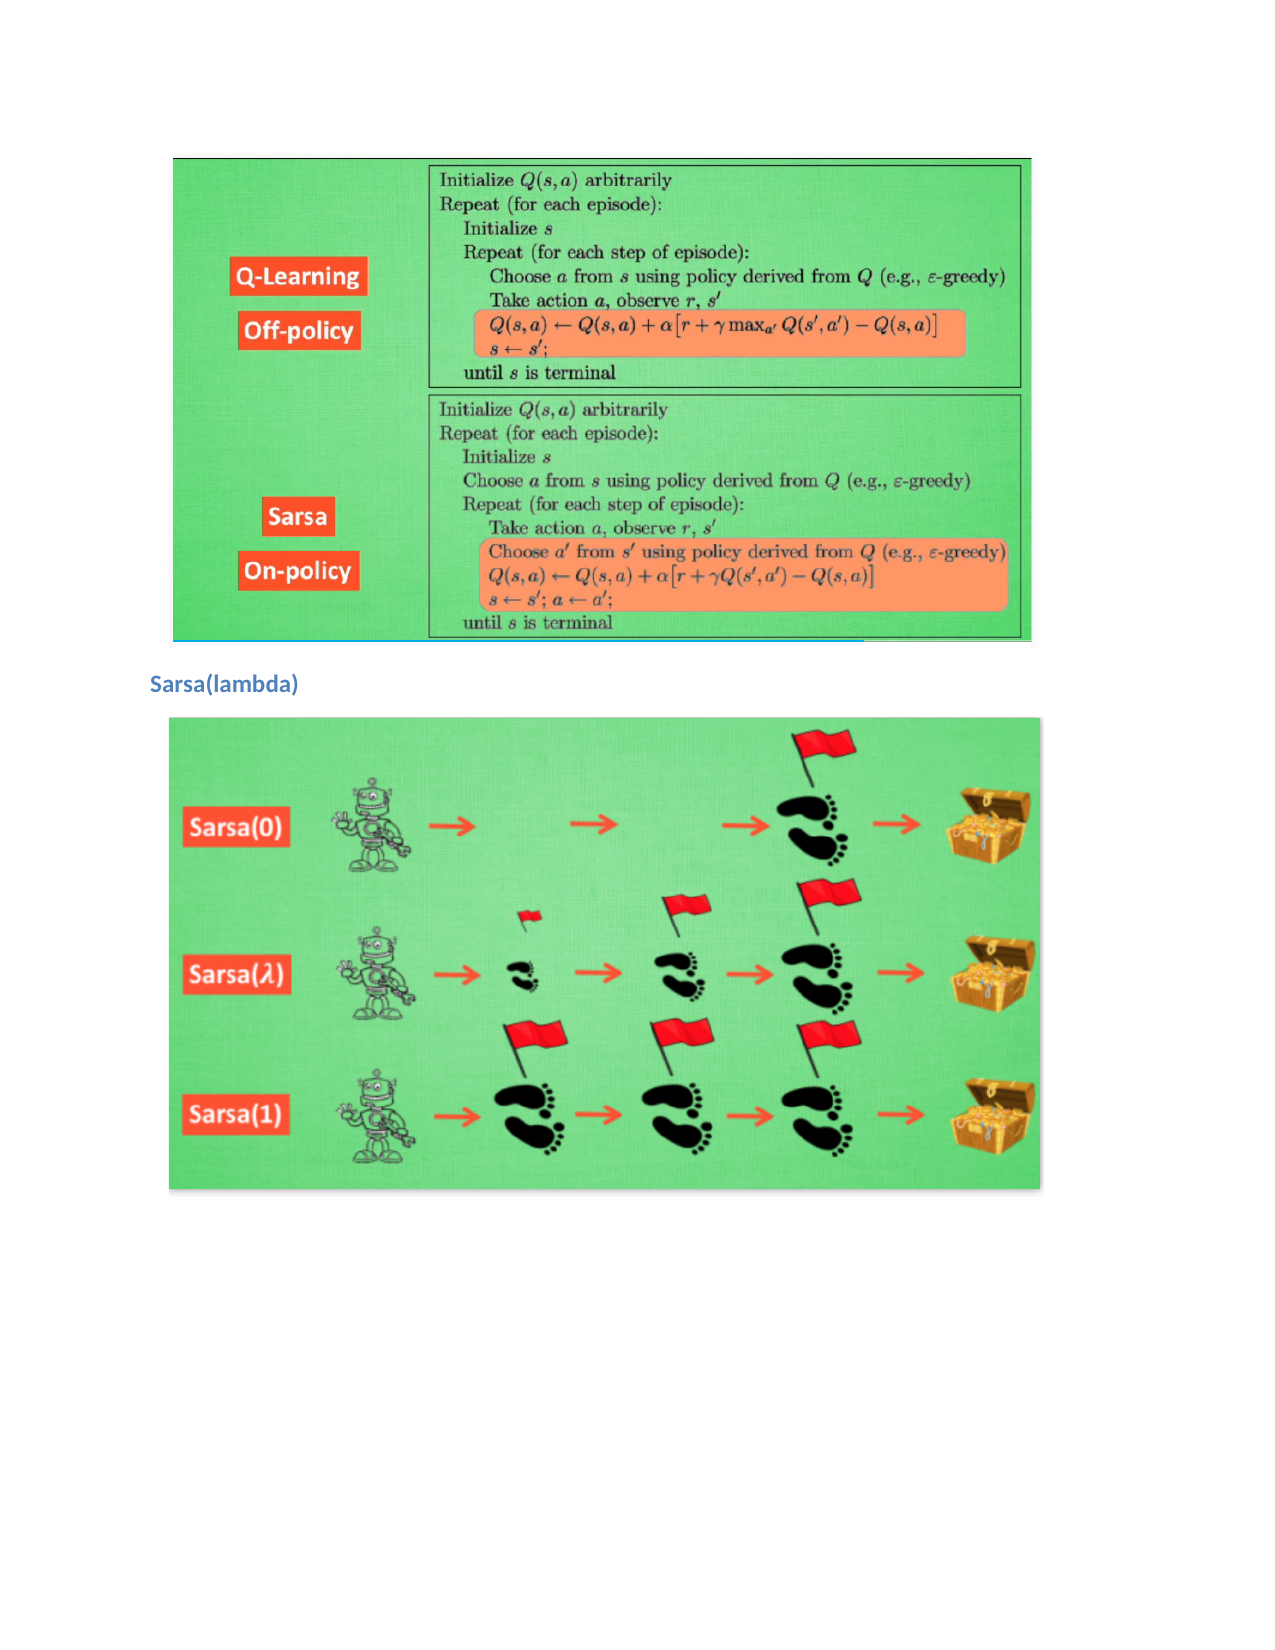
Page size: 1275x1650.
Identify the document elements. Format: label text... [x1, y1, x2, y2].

picture [168, 717, 1044, 1197]
picture [168, 150, 1044, 648]
subtitle Sarsa(lambda) [150, 668, 1125, 699]
